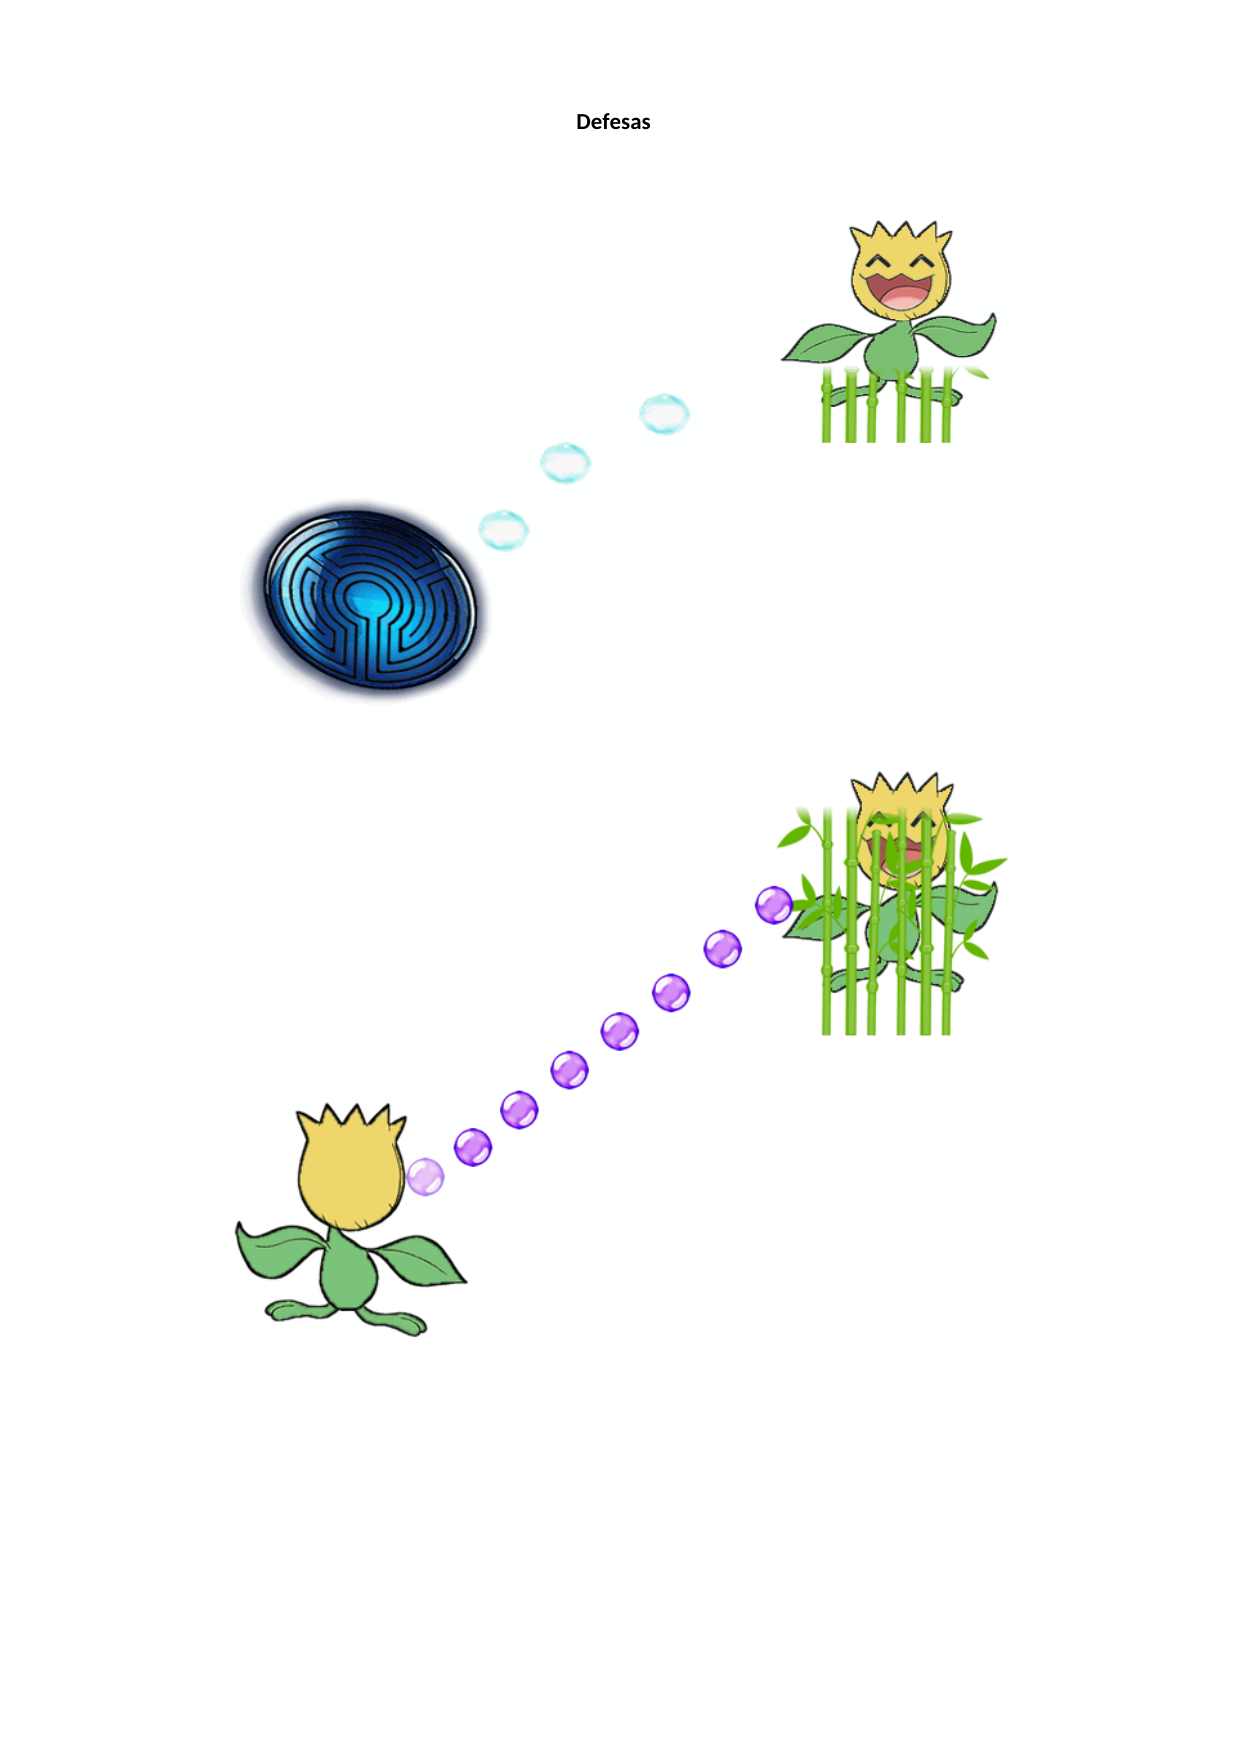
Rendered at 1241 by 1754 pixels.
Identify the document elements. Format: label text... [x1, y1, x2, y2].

text Defesas [75, 107, 1152, 135]
picture [163, 738, 1064, 1382]
picture [163, 192, 1064, 735]
